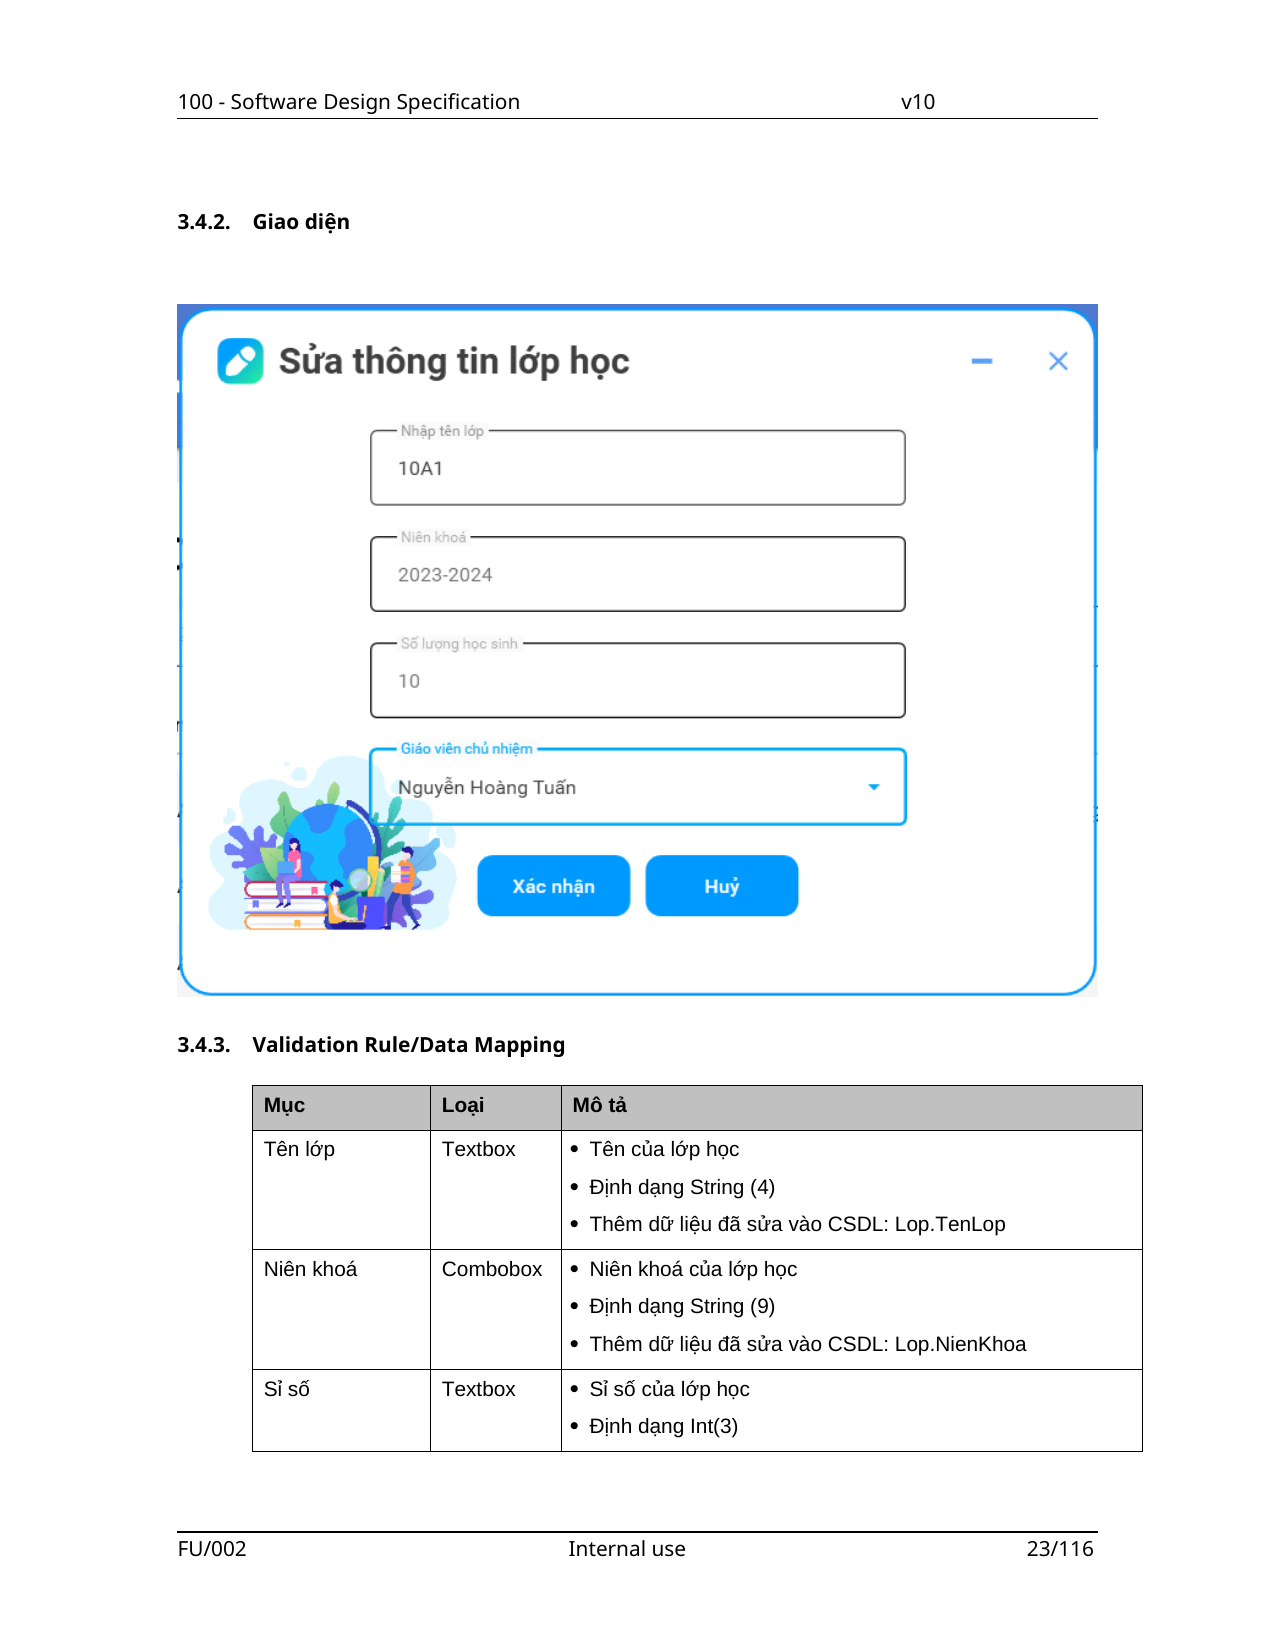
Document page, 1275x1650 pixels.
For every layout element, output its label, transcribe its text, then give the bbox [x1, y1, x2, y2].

table_cell Textbox [431, 1131, 561, 1249]
table_cell Combobox [431, 1250, 561, 1369]
table_cell Sỉ số [253, 1370, 430, 1451]
table_cell Tên lớp [253, 1131, 430, 1249]
table_header Mục [253, 1086, 430, 1130]
table_header Loại [431, 1086, 561, 1130]
subtitle Giao diện [177, 207, 1098, 235]
table_header Mô tả [562, 1086, 1142, 1130]
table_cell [562, 1370, 1142, 1451]
table_cell Tên của lớp học Định dạng String (4) Thêm dữ liệu đã sửa vào CSDL: Lop.TenLop [562, 1131, 1142, 1249]
picture [177, 304, 1098, 997]
table_cell Niên khoá [253, 1250, 430, 1369]
table_cell Textbox [431, 1370, 561, 1451]
subtitle Validation Rule/Data Mapping [177, 1030, 1098, 1058]
table_cell Niên khoá của lớp học Định dạng String (9) Thêm dữ liệu đã sửa vào CSDL: Lop.NienKhoa [562, 1250, 1142, 1369]
